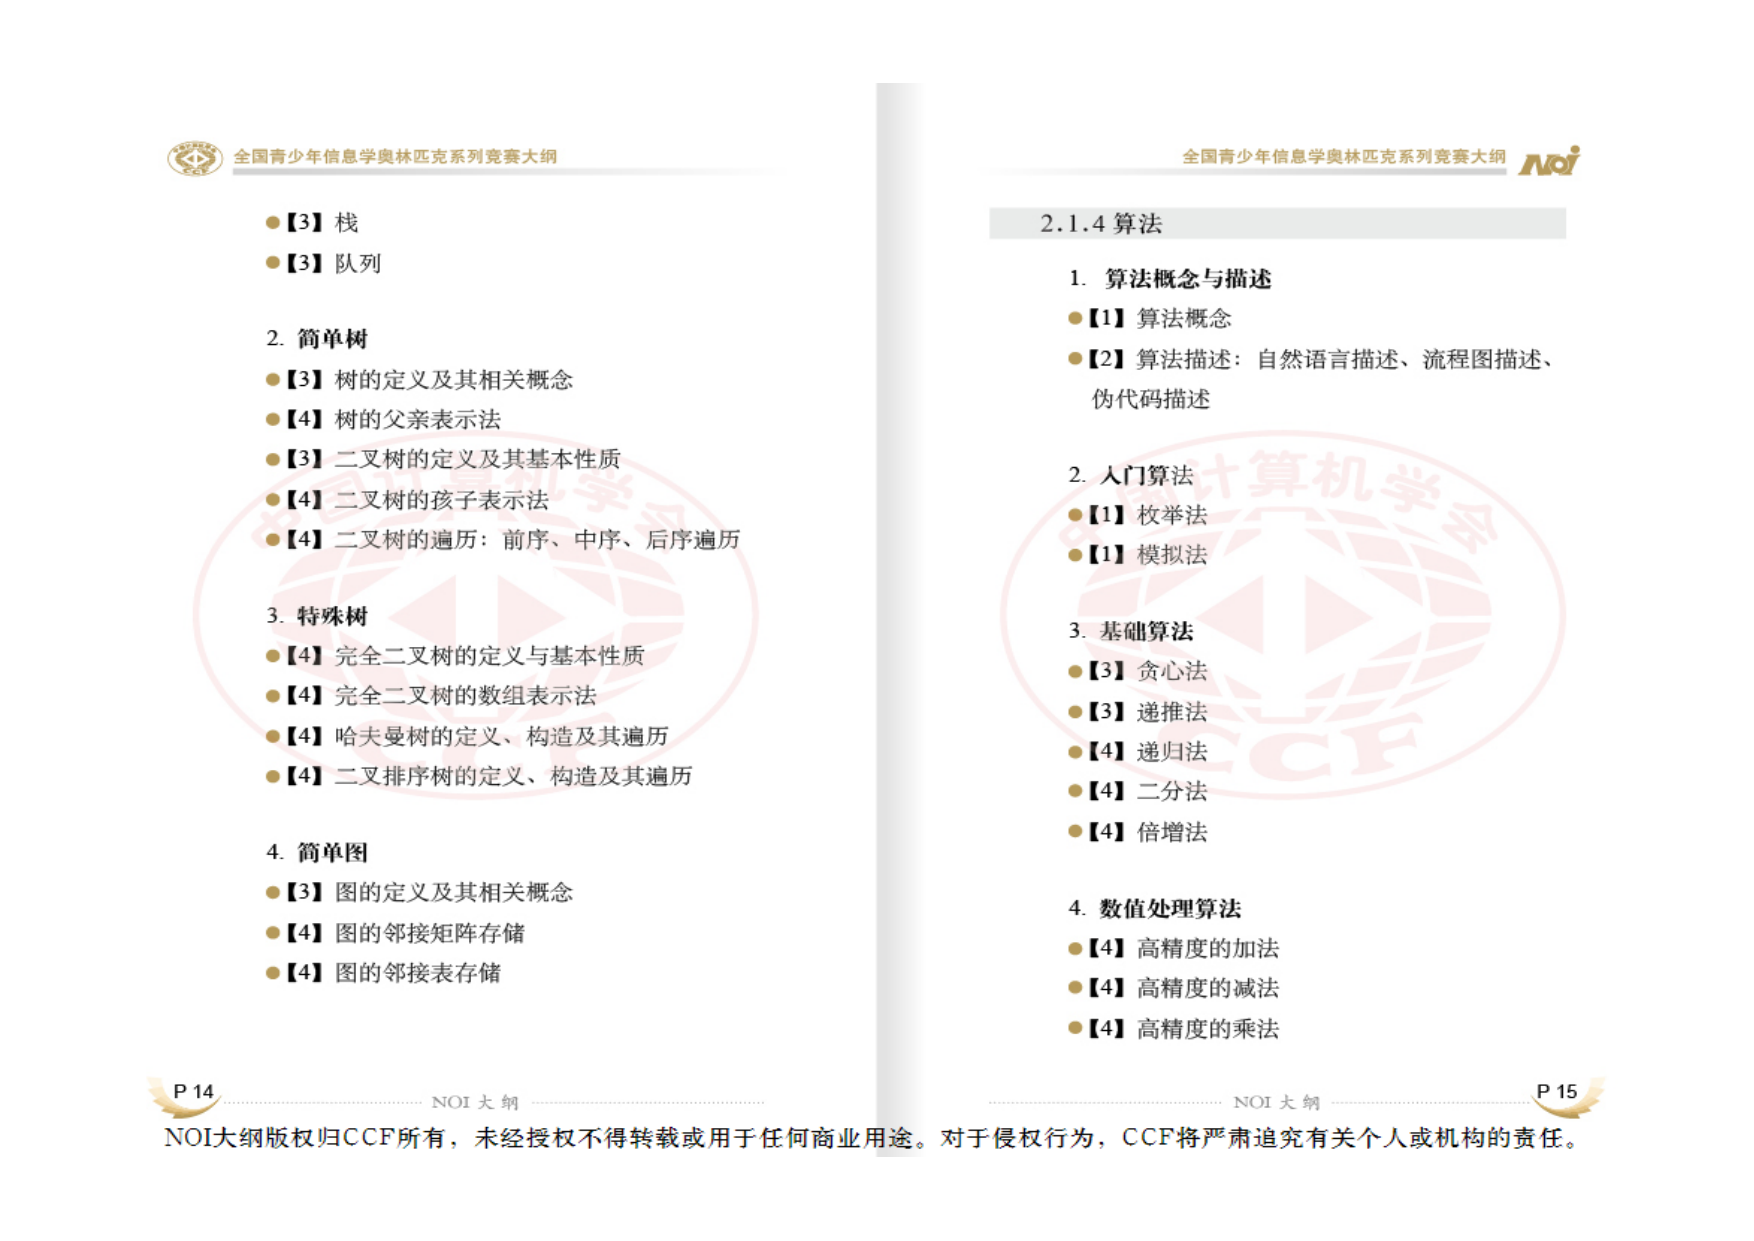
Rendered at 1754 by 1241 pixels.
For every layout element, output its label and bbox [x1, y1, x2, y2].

picture [75, 83, 1680, 1157]
